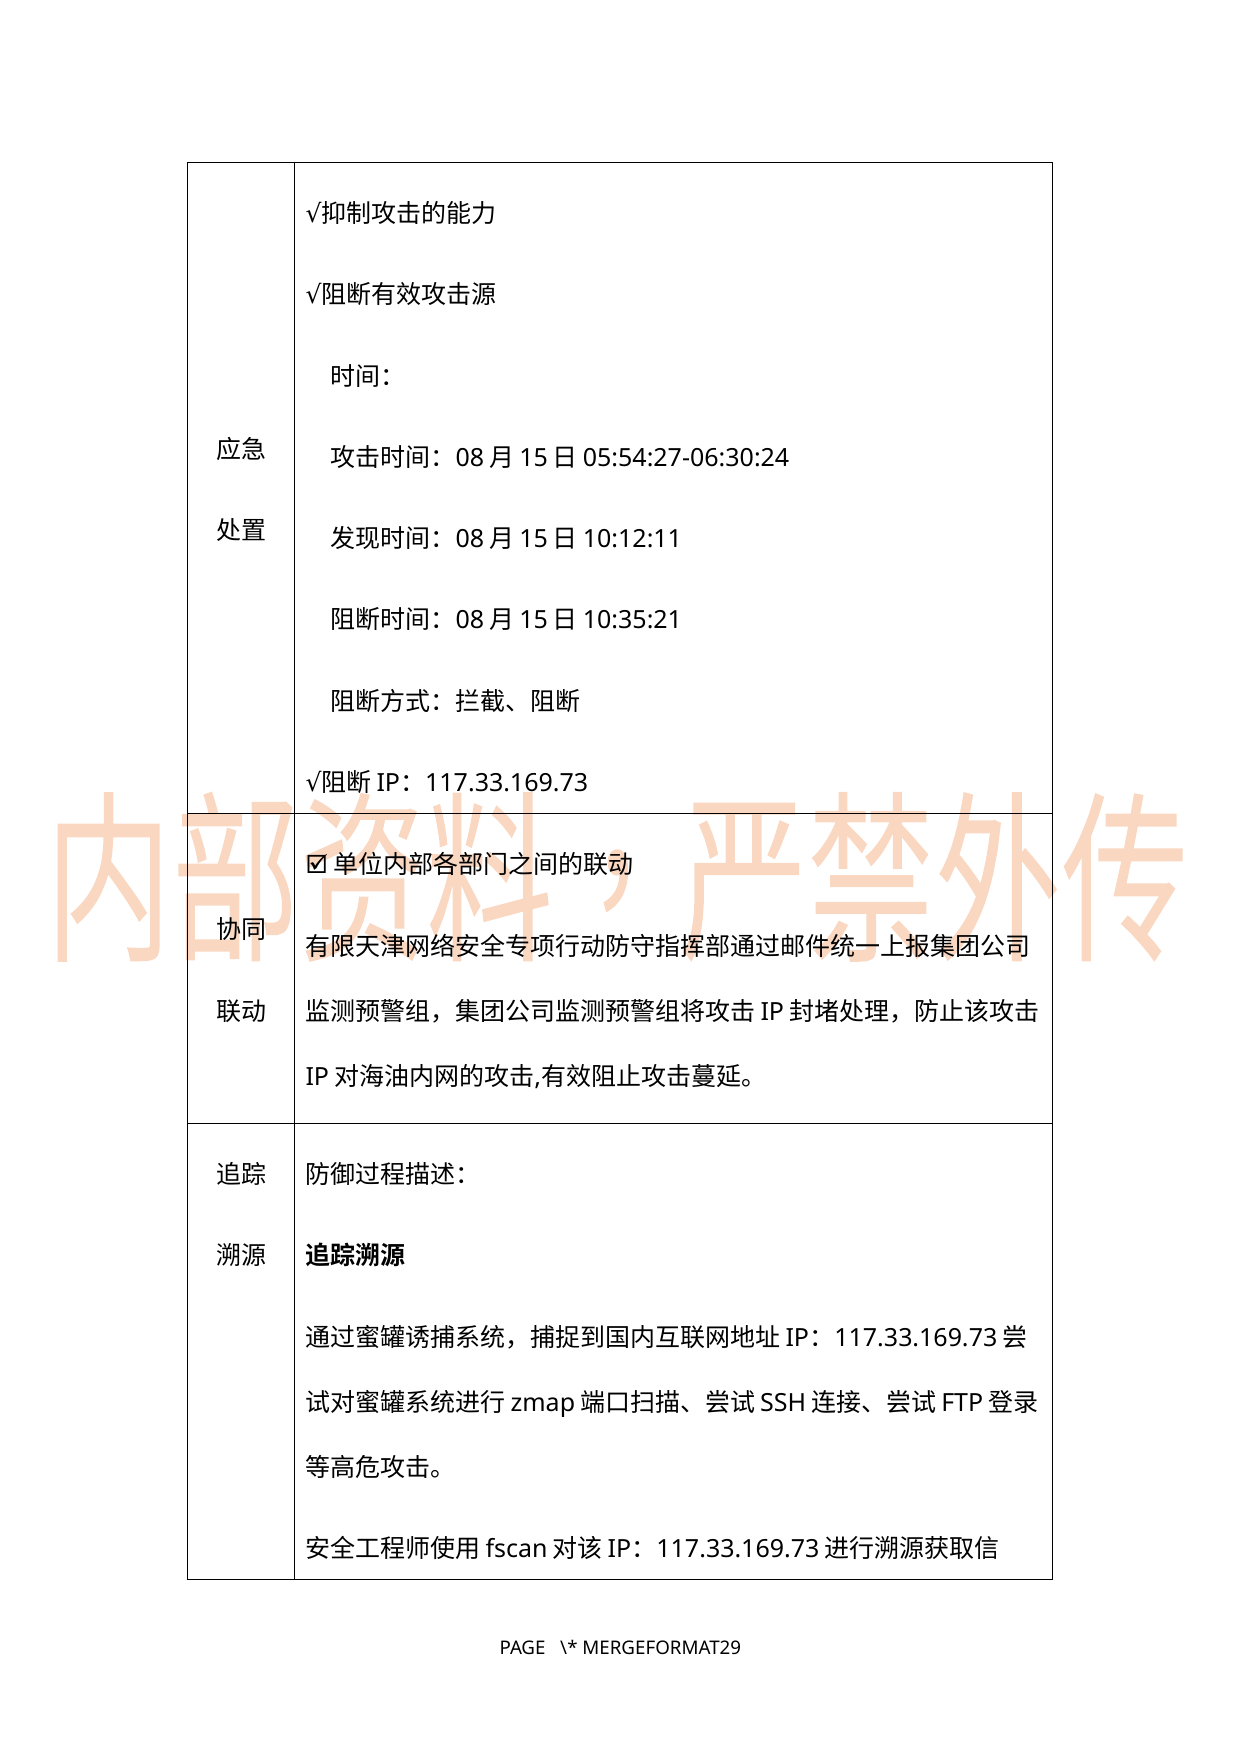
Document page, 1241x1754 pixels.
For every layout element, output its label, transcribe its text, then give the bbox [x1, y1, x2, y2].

table_cell √抑制攻击的能力 √阻断有效攻击源 时间： 攻击时间：08月15日05:54:27-06:30:24 发现时间：08月15日10:12:11 阻断时间：08月15日10:35:21 阻断方式：拦截、阻断 √阻断IP：117.33.169.73 [295, 163, 1052, 813]
table_cell 协同 联动 [188, 814, 294, 1123]
table_cell 应急 处置 [188, 163, 294, 813]
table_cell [295, 1124, 1052, 1579]
table_cell 单位内部各部门之间的联动 有限天津网络安全专项行动防守指挥部通过邮件统一上报集团公司监测预警组，集团公司监测预警组将攻击IP封堵处理，防止该攻击IP对海油内网的攻击,有效阻止攻击蔓延。 [295, 814, 1052, 1123]
table_cell 追踪 溯源 [188, 1124, 294, 1579]
